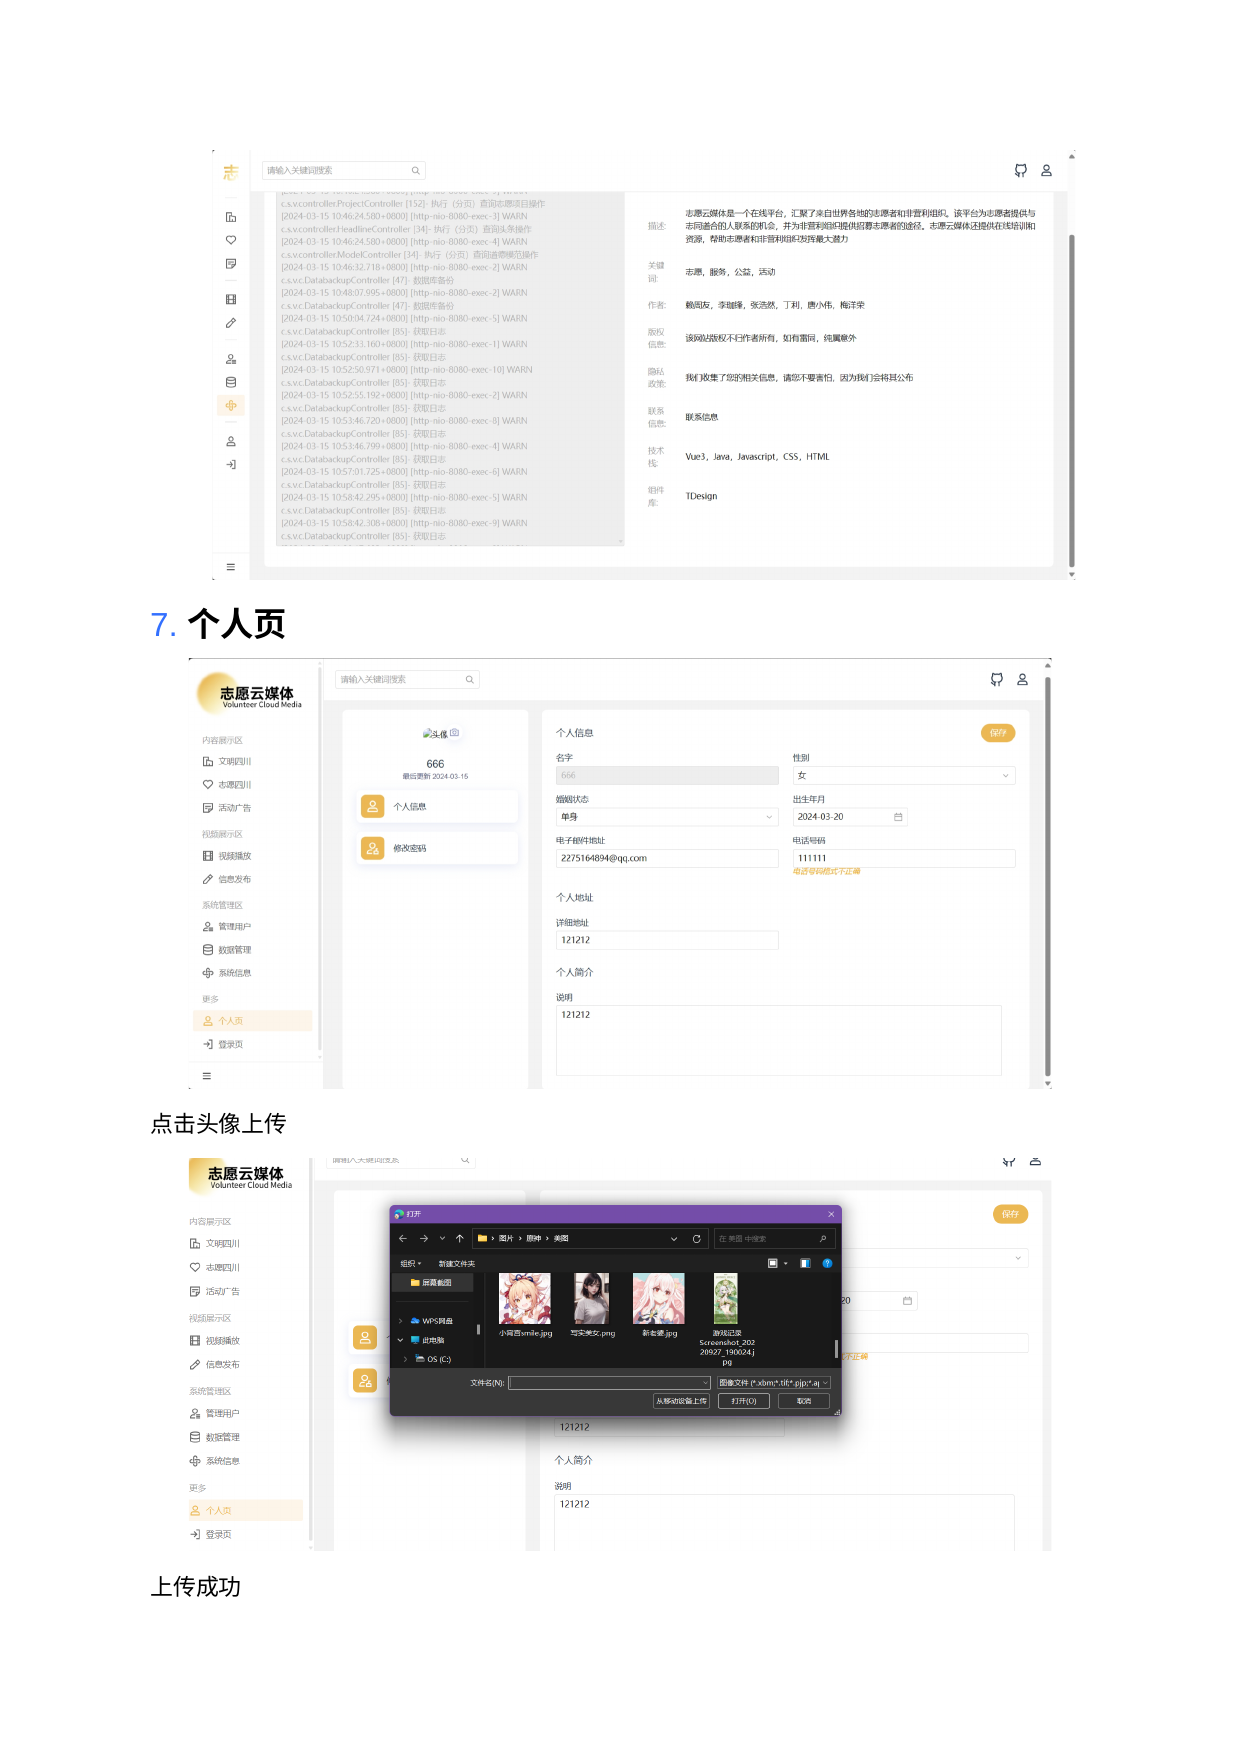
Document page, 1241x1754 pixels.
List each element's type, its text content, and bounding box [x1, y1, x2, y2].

text 点击头像上传 [150, 1106, 1090, 1139]
picture [212, 150, 1075, 580]
picture [188, 658, 1052, 1089]
picture [188, 1158, 1052, 1551]
text 上传成功 [150, 1569, 1090, 1602]
